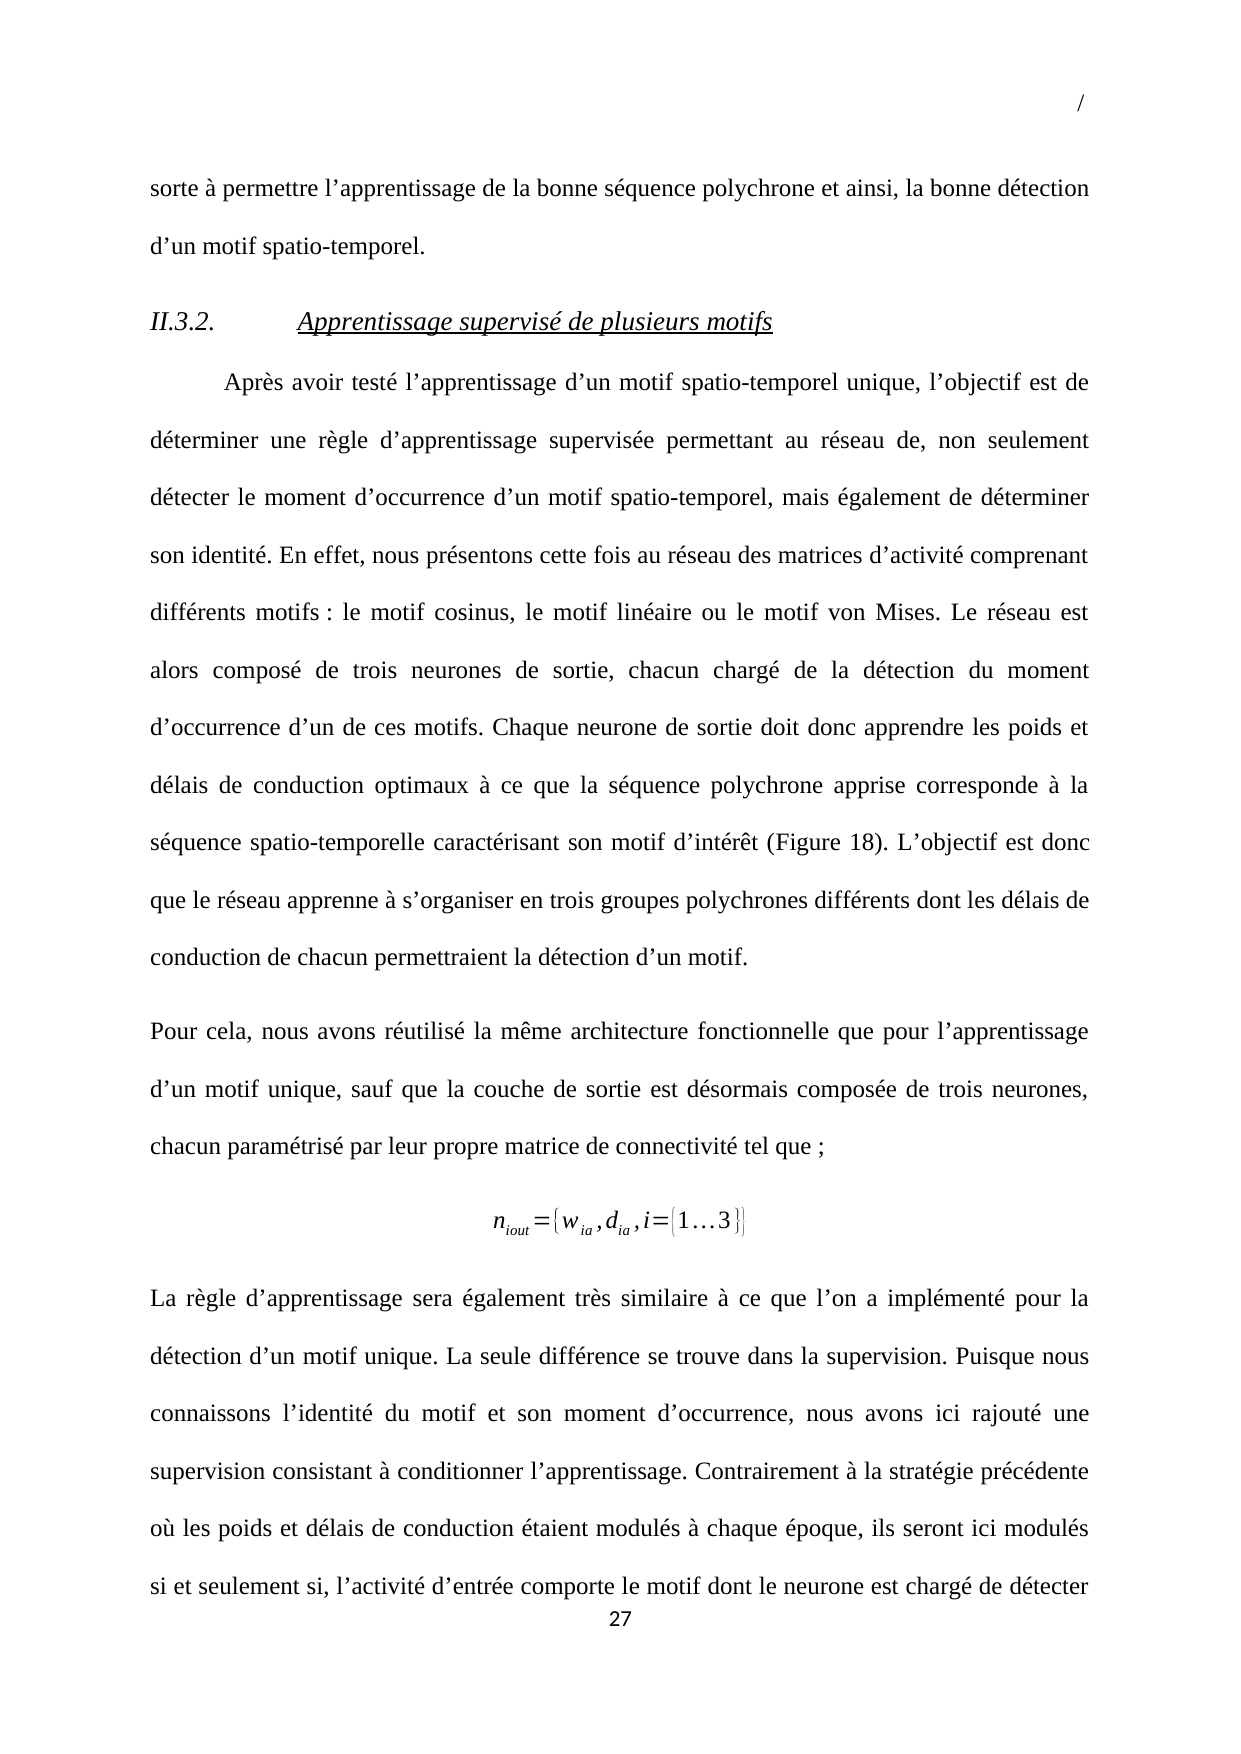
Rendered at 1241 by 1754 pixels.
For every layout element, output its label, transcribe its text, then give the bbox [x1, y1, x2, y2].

text Après avoir testé l’apprentissage d’un motif spatio-temporel unique, l’objectif est de déterminer une règle d’apprentissage supervisée permettant au réseau de, non seulement détecter le moment d’occurrence d’un motif spatio-temporel, mais également de déterminer son identité. En effet, nous présentons cette fois au réseau des matrices d’activité comprenant différents motifs : le motif cosinus, le motif linéaire ou le motif von Mises. Le réseau est alors composé de trois neurones de sortie, chacun chargé de la détection du moment d’occurrence d’un de ces motifs. Chaque neurone de sortie doit donc apprendre les poids et délais de conduction optimaux à ce que la séquence polychrone apprise corresponde à la séquence spatio-temporelle caractérisant son motif d’intérêt (Figure 18). L’objectif est donc que le réseau apprenne à s’organiser en trois groupes polychrones différents dont les délais de conduction de chacun permettraient la détection d’un motif. [150, 367, 1090, 971]
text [150, 173, 1090, 259]
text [150, 1283, 1090, 1599]
text Pour cela, nous avons réutilisé la même architecture fonctionnelle que pour l’apprentissage d’un motif unique, sauf que la couche de sortie est désormais composée de trois neurones, chacun paramétrisé par leur propre matrice de connectivité tel que ; [150, 1016, 1090, 1160]
subtitle II.3.2. Apprentissage supervisé de plusieurs motifs [150, 305, 1090, 336]
